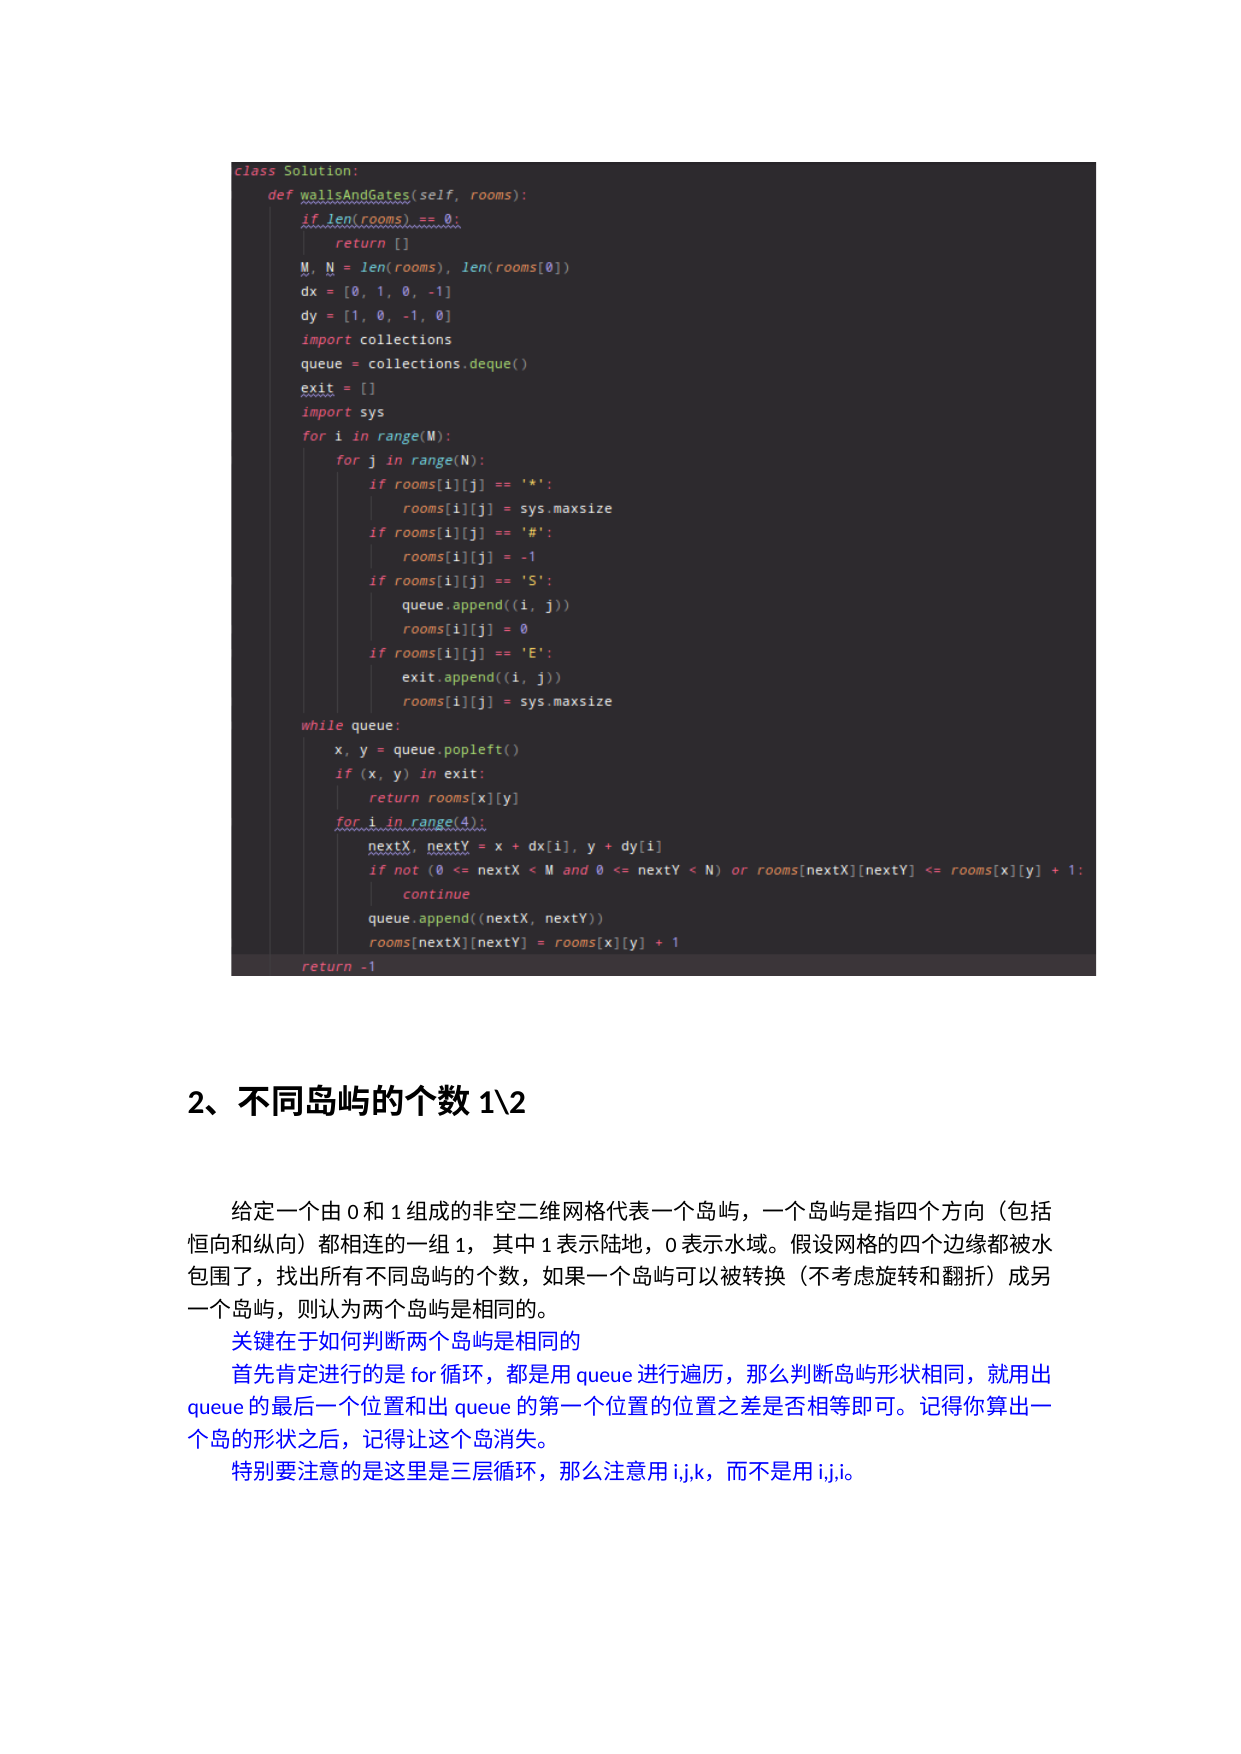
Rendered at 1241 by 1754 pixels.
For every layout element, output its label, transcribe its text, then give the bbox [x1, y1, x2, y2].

picture [231, 162, 1097, 976]
subtitle 不同岛屿的个数1\2 [187, 1067, 1053, 1132]
text 特别要注意的是这里是三层循环，那么注意用i,j,k，而不是用i,j,i。 [187, 1454, 1053, 1486]
text 关键在于如何判断两个岛屿是相同的 [187, 1324, 1053, 1356]
text 首先肯定进行的是for循环，都是用queue进行遍历，那么判断岛屿形状相同，就用出queue的最后一个位置和出queue的第一个位置的位置之差是否相等即可。记得你算出一个岛的形状之后，记得让这个岛消失。 [187, 1356, 1053, 1454]
text 给定一个由0和1组成的非空二维网格代表一个岛屿，一个岛屿是指四个方向（包括恒向和纵向）都相连的一组1， 其中1表示陆地，0表示水域。假设网格的四个边缘都被水包围了，找出所有不同岛屿的个数，如果一个岛屿可以被转换（不考虑旋转和翻折）成另一个岛屿，则认为两个岛屿是相同的。 [187, 1194, 1053, 1324]
